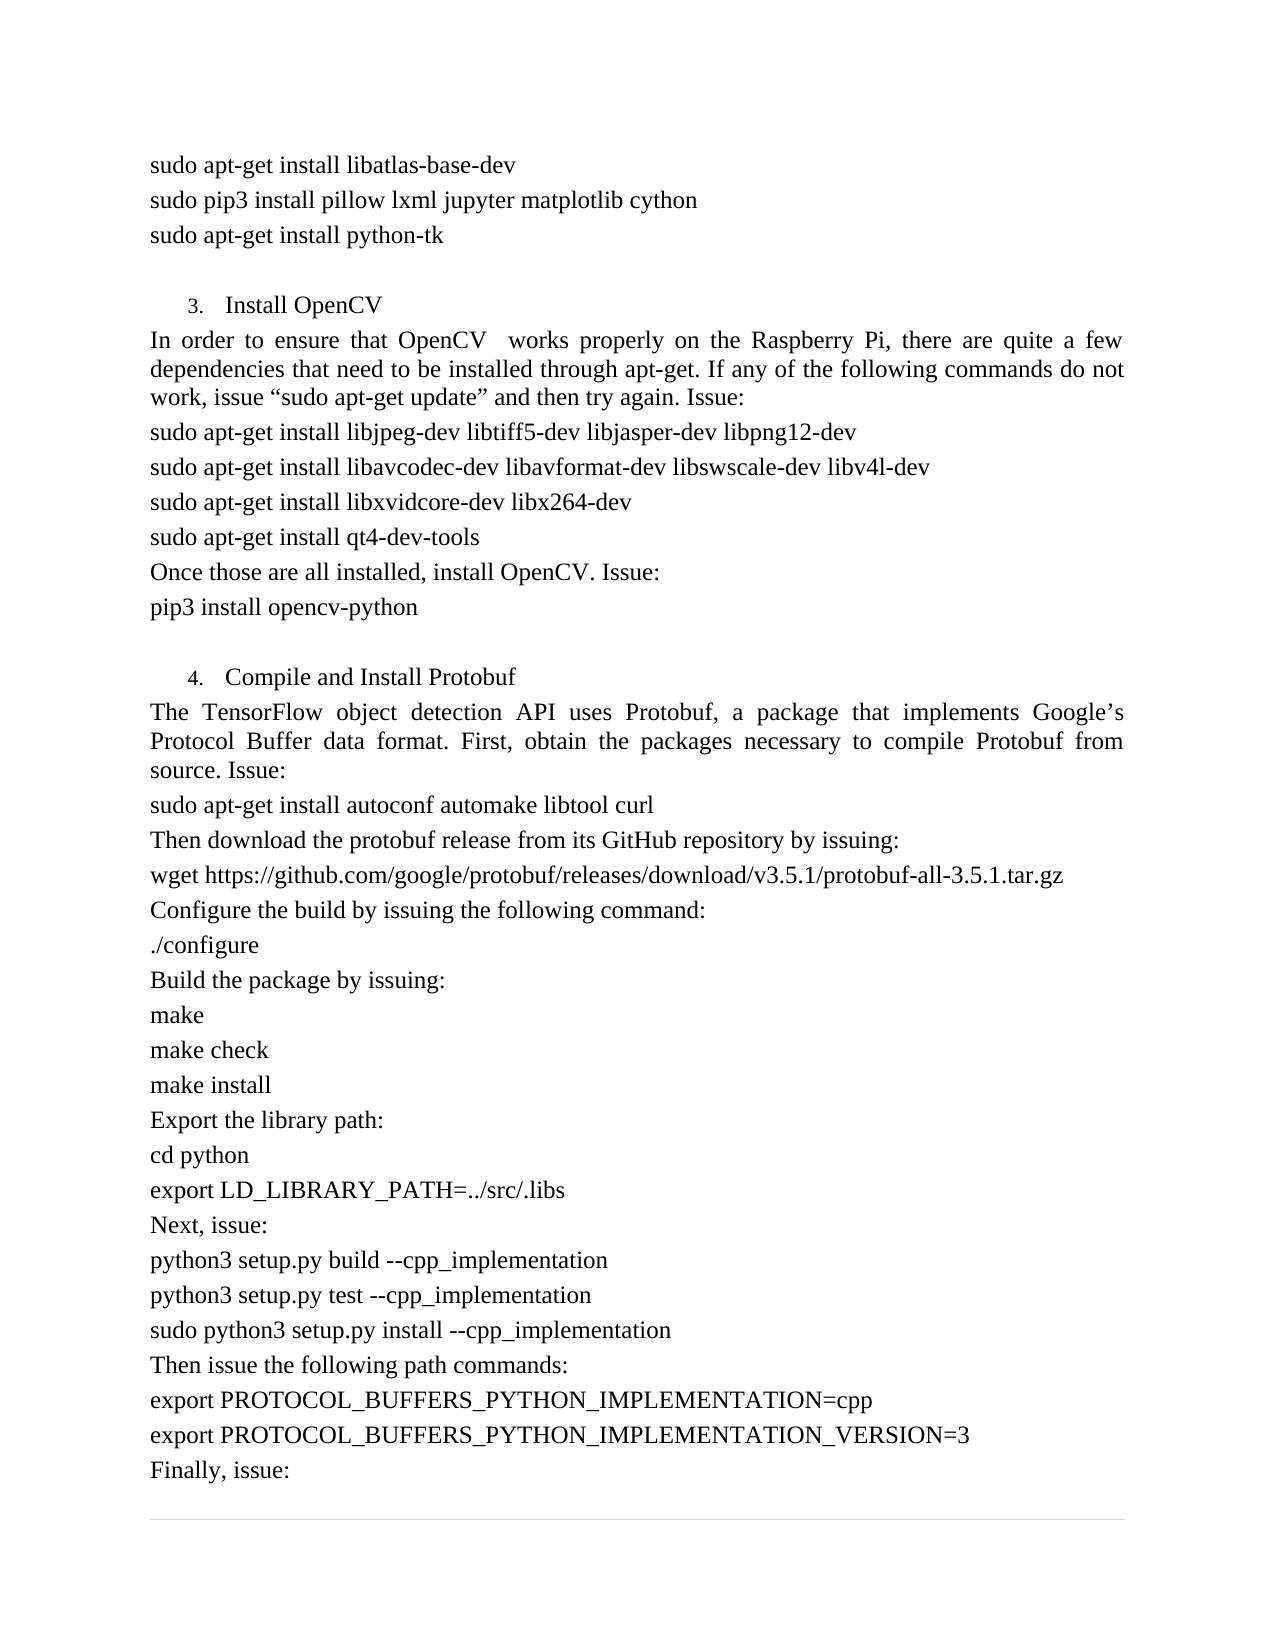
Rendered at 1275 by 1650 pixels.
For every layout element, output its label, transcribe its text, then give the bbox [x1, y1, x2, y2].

text make install [150, 1070, 1125, 1099]
text sudo apt-get install autoconf automake libtool curl [150, 790, 1125, 819]
text export PROTOCOL_BUFFERS_PYTHON_IMPLEMENTATION=cpp [150, 1385, 1125, 1414]
text sudo apt-get install libjpeg-dev libtiff5-dev libjasper-dev libpng12-dev [150, 417, 1125, 446]
text Finally, issue: [150, 1455, 1125, 1484]
text Next, issue: [150, 1210, 1125, 1239]
text sudo python3 setup.py install --cpp_implementation [150, 1315, 1125, 1344]
text Then issue the following path commands: [150, 1350, 1125, 1379]
text Once those are all installed, install OpenCV. Issue: [150, 557, 1125, 586]
text python3 setup.py test --cpp_implementation [150, 1280, 1125, 1309]
text python3 setup.py build --cpp_implementation [150, 1245, 1125, 1274]
text In order to ensure that OpenCV works properly on the Raspberry Pi, there are quite a few dependencies that need to be installed through apt-get. If any of the following commands do not work, issue “sudo apt-get update” and then try again. Issue: [150, 325, 1125, 411]
text export PROTOCOL_BUFFERS_PYTHON_IMPLEMENTATION_VERSION=3 [150, 1420, 1125, 1449]
text make check [150, 1035, 1125, 1064]
text export LD_LIBRARY_PATH=../src/.libs [150, 1175, 1125, 1204]
text Build the package by issuing: [150, 965, 1125, 994]
text sudo pip3 install pillow lxml jupyter matplotlib cython [150, 185, 1125, 214]
text sudo apt-get install python-tk [150, 220, 1125, 249]
list Compile and Install Protobuf [187, 662, 1125, 691]
text Export the library path: [150, 1105, 1125, 1134]
text sudo apt-get install libatlas-base-dev [150, 150, 1125, 179]
text ./configure [150, 930, 1125, 959]
text pip3 install opencv-python [150, 592, 1125, 621]
text sudo apt-get install libxvidcore-dev libx264-dev [150, 487, 1125, 516]
text sudo apt-get install qt4-dev-tools [150, 522, 1125, 551]
text The TensorFlow object detection API uses Protobuf, a package that implements Google’s Protocol Buffer data format. First, obtain the packages necessary to compile Protobuf from source. Issue: [150, 697, 1125, 784]
text make [150, 1000, 1125, 1029]
text Then download the protobuf release from its GitHub repository by issuing: [150, 825, 1125, 854]
text cd python [150, 1140, 1125, 1169]
list Install OpenCV [187, 290, 1125, 319]
text Configure the build by issuing the following command: [150, 895, 1125, 924]
text wget https://github.com/google/protobuf/releases/download/v3.5.1/protobuf-all-3.5.1.tar.gz [150, 860, 1125, 889]
text sudo apt-get install libavcodec-dev libavformat-dev libswscale-dev libv4l-dev [150, 452, 1125, 481]
